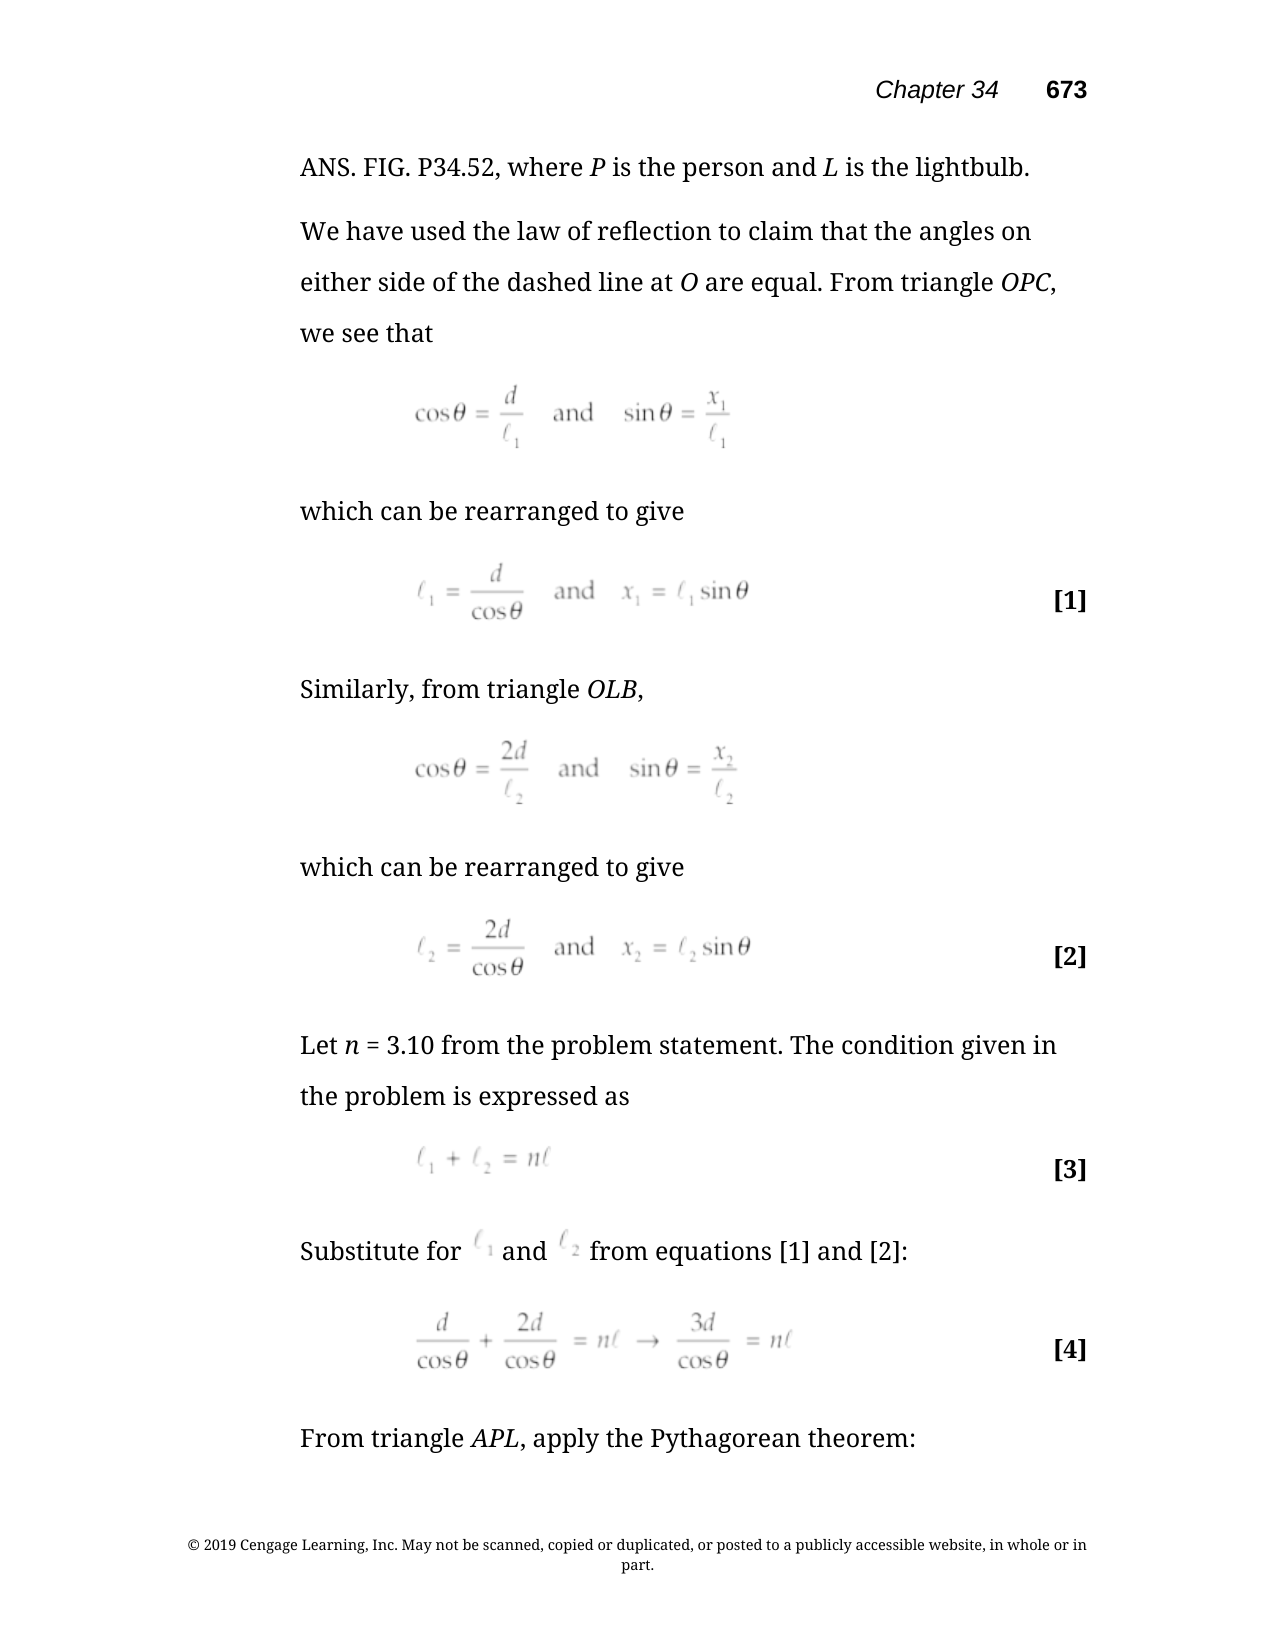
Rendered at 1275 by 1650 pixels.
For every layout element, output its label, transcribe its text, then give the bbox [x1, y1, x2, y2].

text which can be rearranged to give [187, 494, 1087, 528]
text We have used the law of reflection to claim that the angles on either side of the dashed line at O are equal. From triangle OPC, we see that [187, 213, 1087, 350]
text P34.52 The geometry of the situation is shown in ANS. FIG. P34.52, where P is the person and L is the lightbulb. [187, 150, 1087, 184]
text From triangle APL, apply the Pythagorean theorem: [187, 1421, 1087, 1455]
text [3] [187, 1142, 1087, 1195]
text Similarly, from triangle OLB, [187, 671, 1087, 706]
text [4] [187, 1307, 1087, 1391]
text [2] [187, 913, 1087, 998]
text which can be rearranged to give [187, 850, 1087, 884]
text [1] [187, 558, 1087, 642]
text Substitute for and from equations [1] and [2]: [187, 1224, 1087, 1278]
text Let n = 3.10 from the problem statement. The condition given in the problem is expressed as [187, 1027, 1087, 1112]
